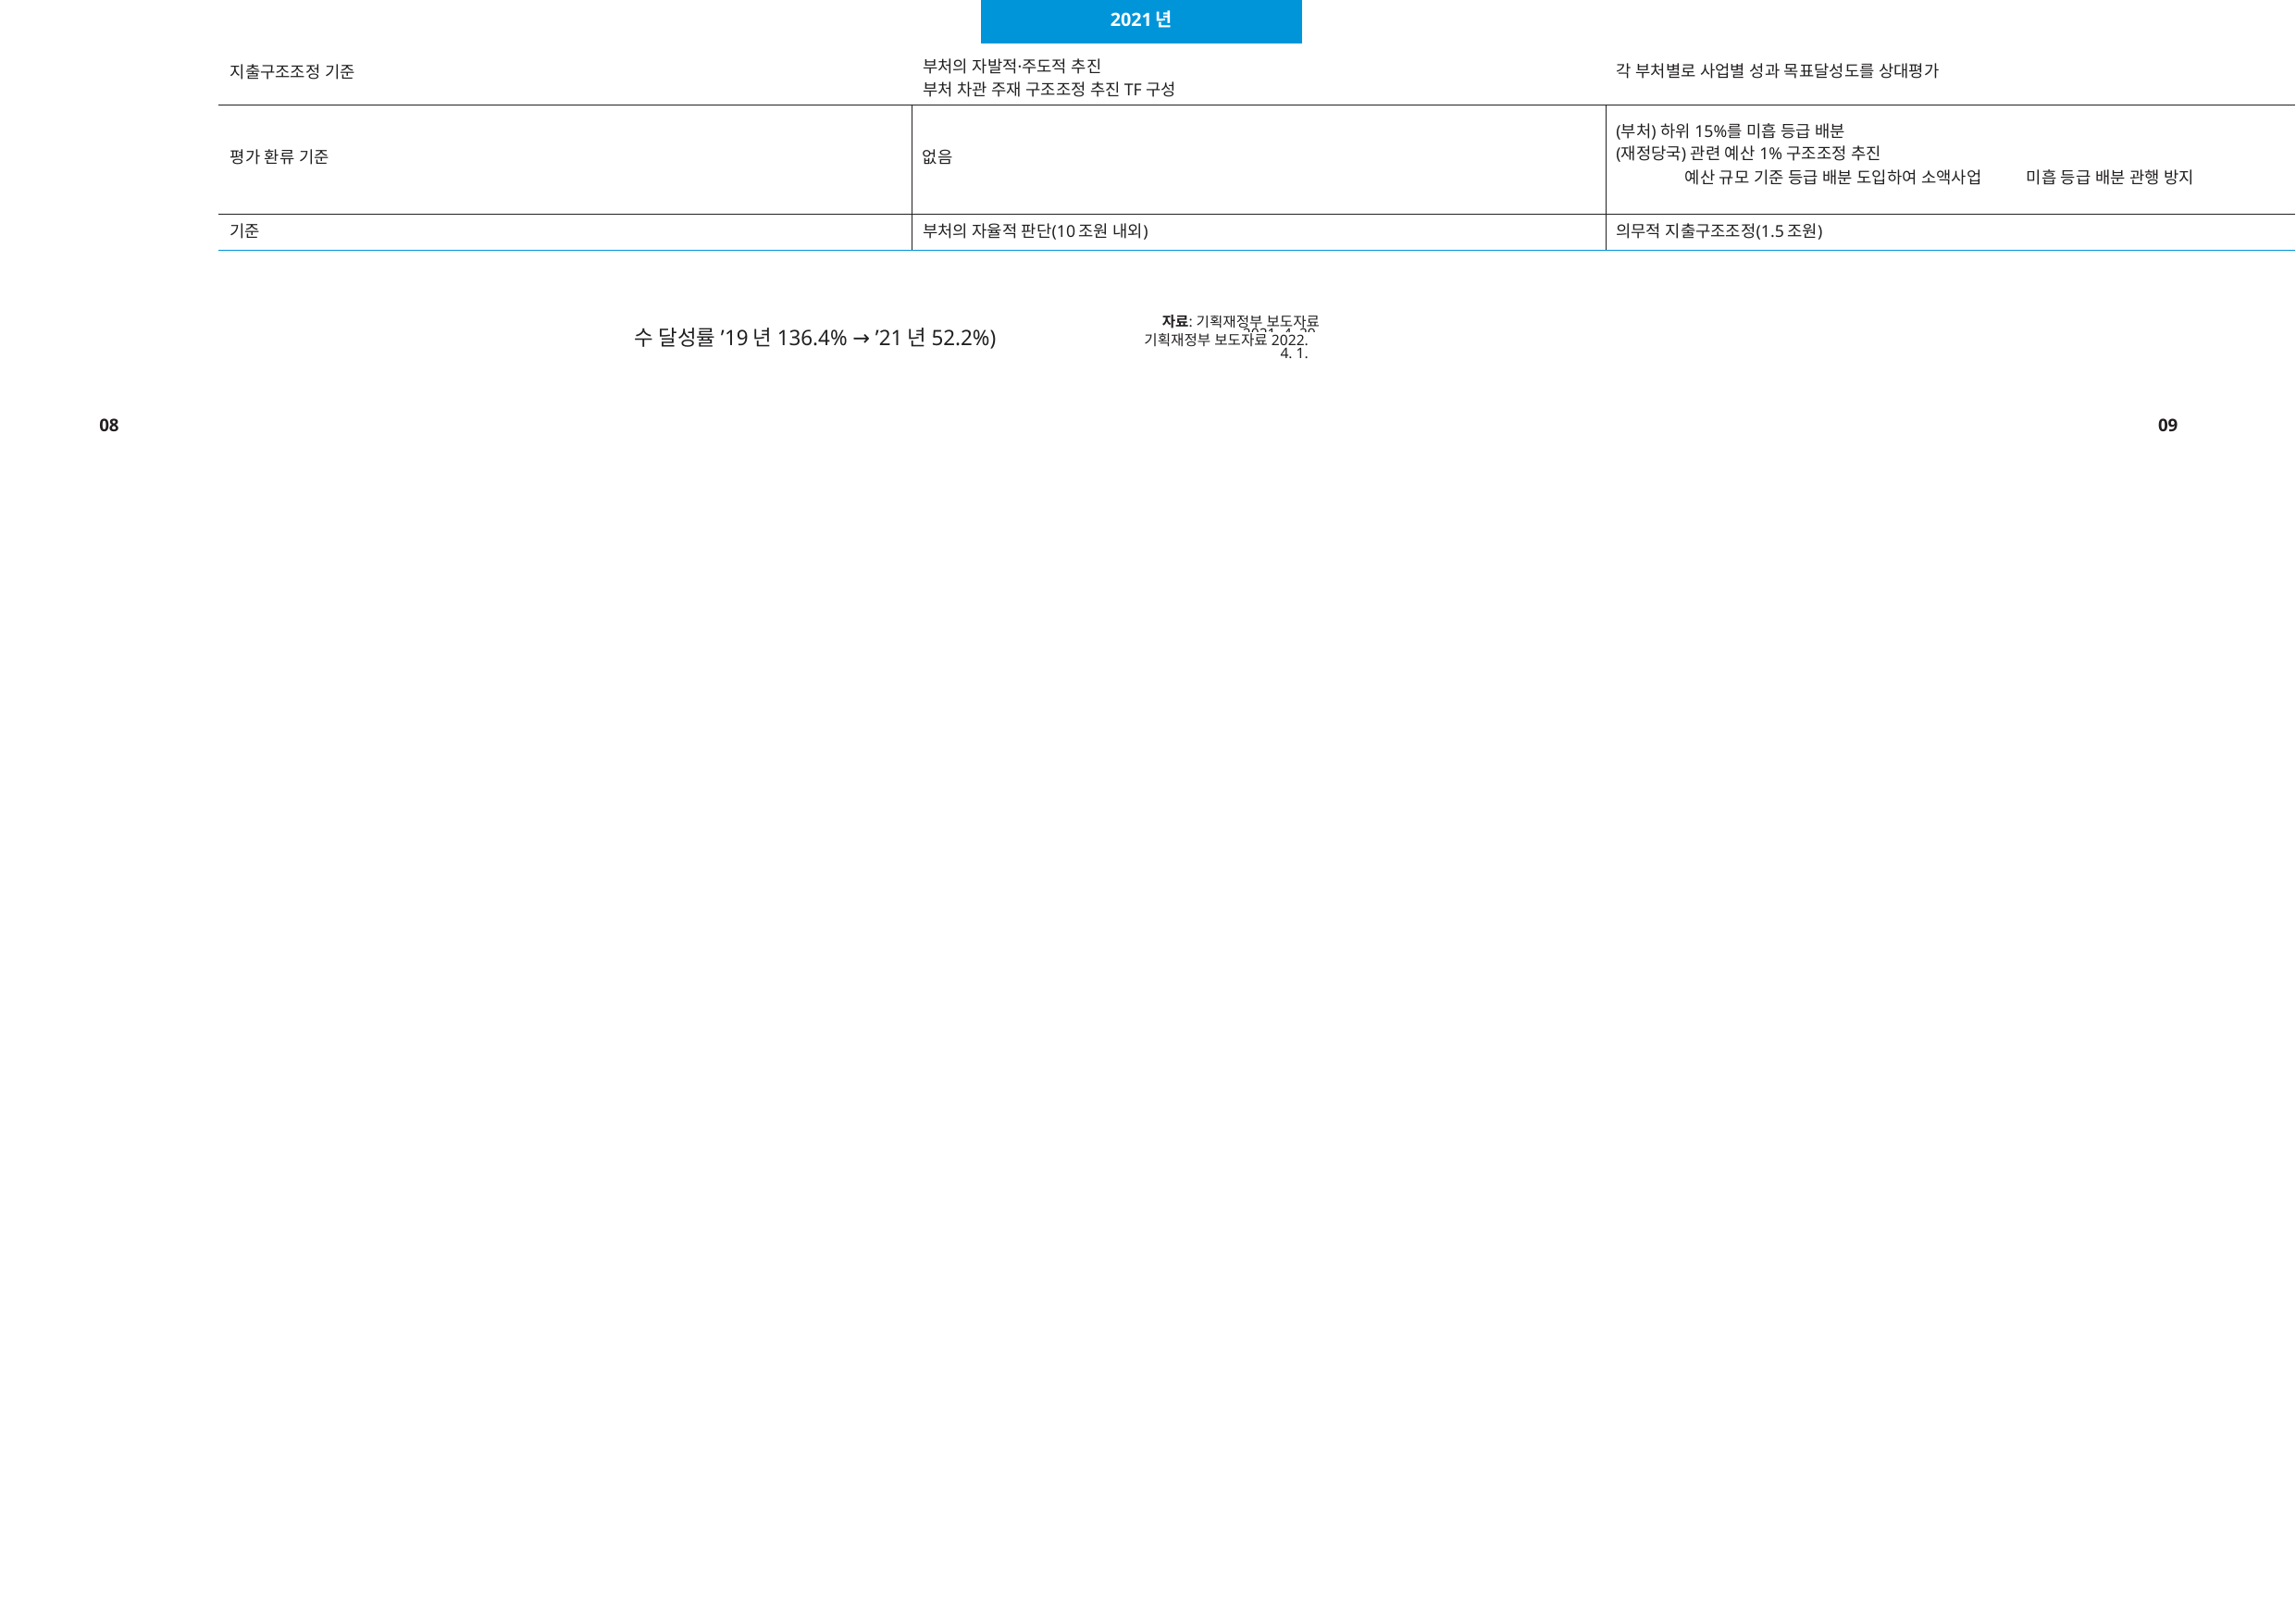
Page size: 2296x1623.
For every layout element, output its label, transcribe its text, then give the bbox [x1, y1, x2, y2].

table_cell 기획재정부 보도자료 2022. 4. 1. [1138, 332, 1657, 433]
table_header 09 [1657, 316, 2178, 433]
table_header 자료: 기획재정부 보도자료 2021. 4. 29. [1138, 316, 1657, 332]
table_header 08 [98, 316, 617, 433]
table_cell 부처의 자율적 판단(10조원 내외) [912, 215, 1606, 249]
table_cell 기준 [218, 215, 912, 249]
table_header 2022년 각 부처별로 사업별 성과 목표달성도를 상대평가 [1606, 0, 2295, 104]
table_cell 의무적 지출구조조정(1.5조원) [1607, 215, 2295, 249]
table_header 수 달성률 ’19년 136.4% → ’21년 52.2%) [618, 316, 1137, 433]
table_cell 없음 [912, 105, 1606, 214]
table_cell (부처) 하위 15%를 미흡 등급 배분 (재정당국) 관련 예산 1% 구조조정 추진 예산 규모 기준 등급 배분 도입하여 소액사업 미흡 등급 배분 관행 방지 [1607, 105, 2295, 214]
table_header 지출구조조정 기준 [218, 0, 912, 104]
table_cell 평가 환류 기준 [218, 105, 912, 214]
table_header 부처의 자발적·주도적 추진 부처 차관 주재 구조조정 추진TF 구성 [912, 0, 1606, 104]
